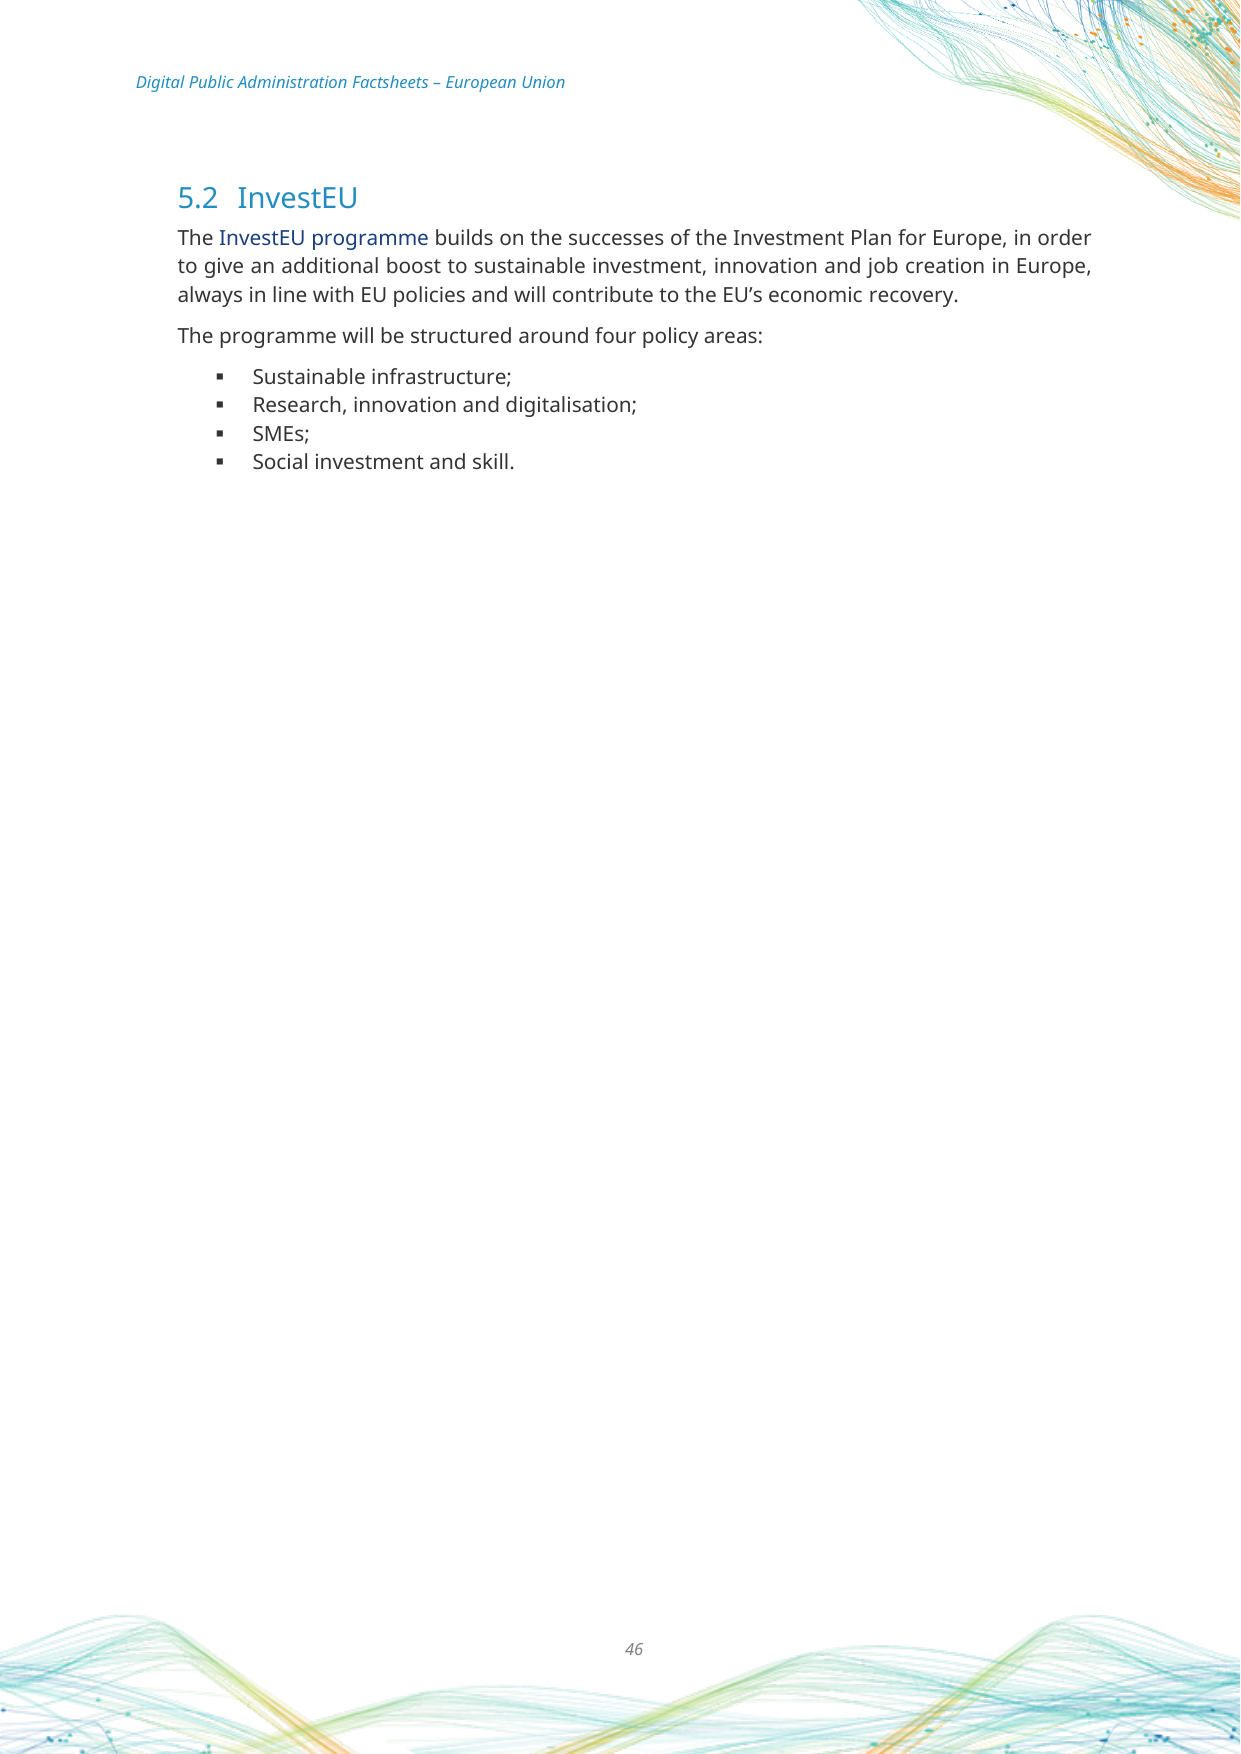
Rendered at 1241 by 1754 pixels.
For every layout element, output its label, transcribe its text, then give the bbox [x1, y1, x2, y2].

text The programme will be structured around four policy areas: [177, 321, 1092, 349]
list SMEs; [215, 419, 1092, 447]
text The InvestEU programme builds on the successes of the Investment Plan for Europe, in order to give an additional boost to sustainable investment, innovation and job creation in Europe, always in line with EU policies and will contribute to the EU’s economic recovery. [177, 223, 1092, 308]
subtitle InvestEU [177, 177, 1092, 217]
picture [814, 0, 1241, 238]
list Research, innovation and digitalisation; [215, 390, 1092, 419]
picture [0, 1577, 1241, 1754]
list Social investment and skill. [215, 447, 1092, 476]
list Sustainable infrastructure; [215, 362, 1092, 390]
